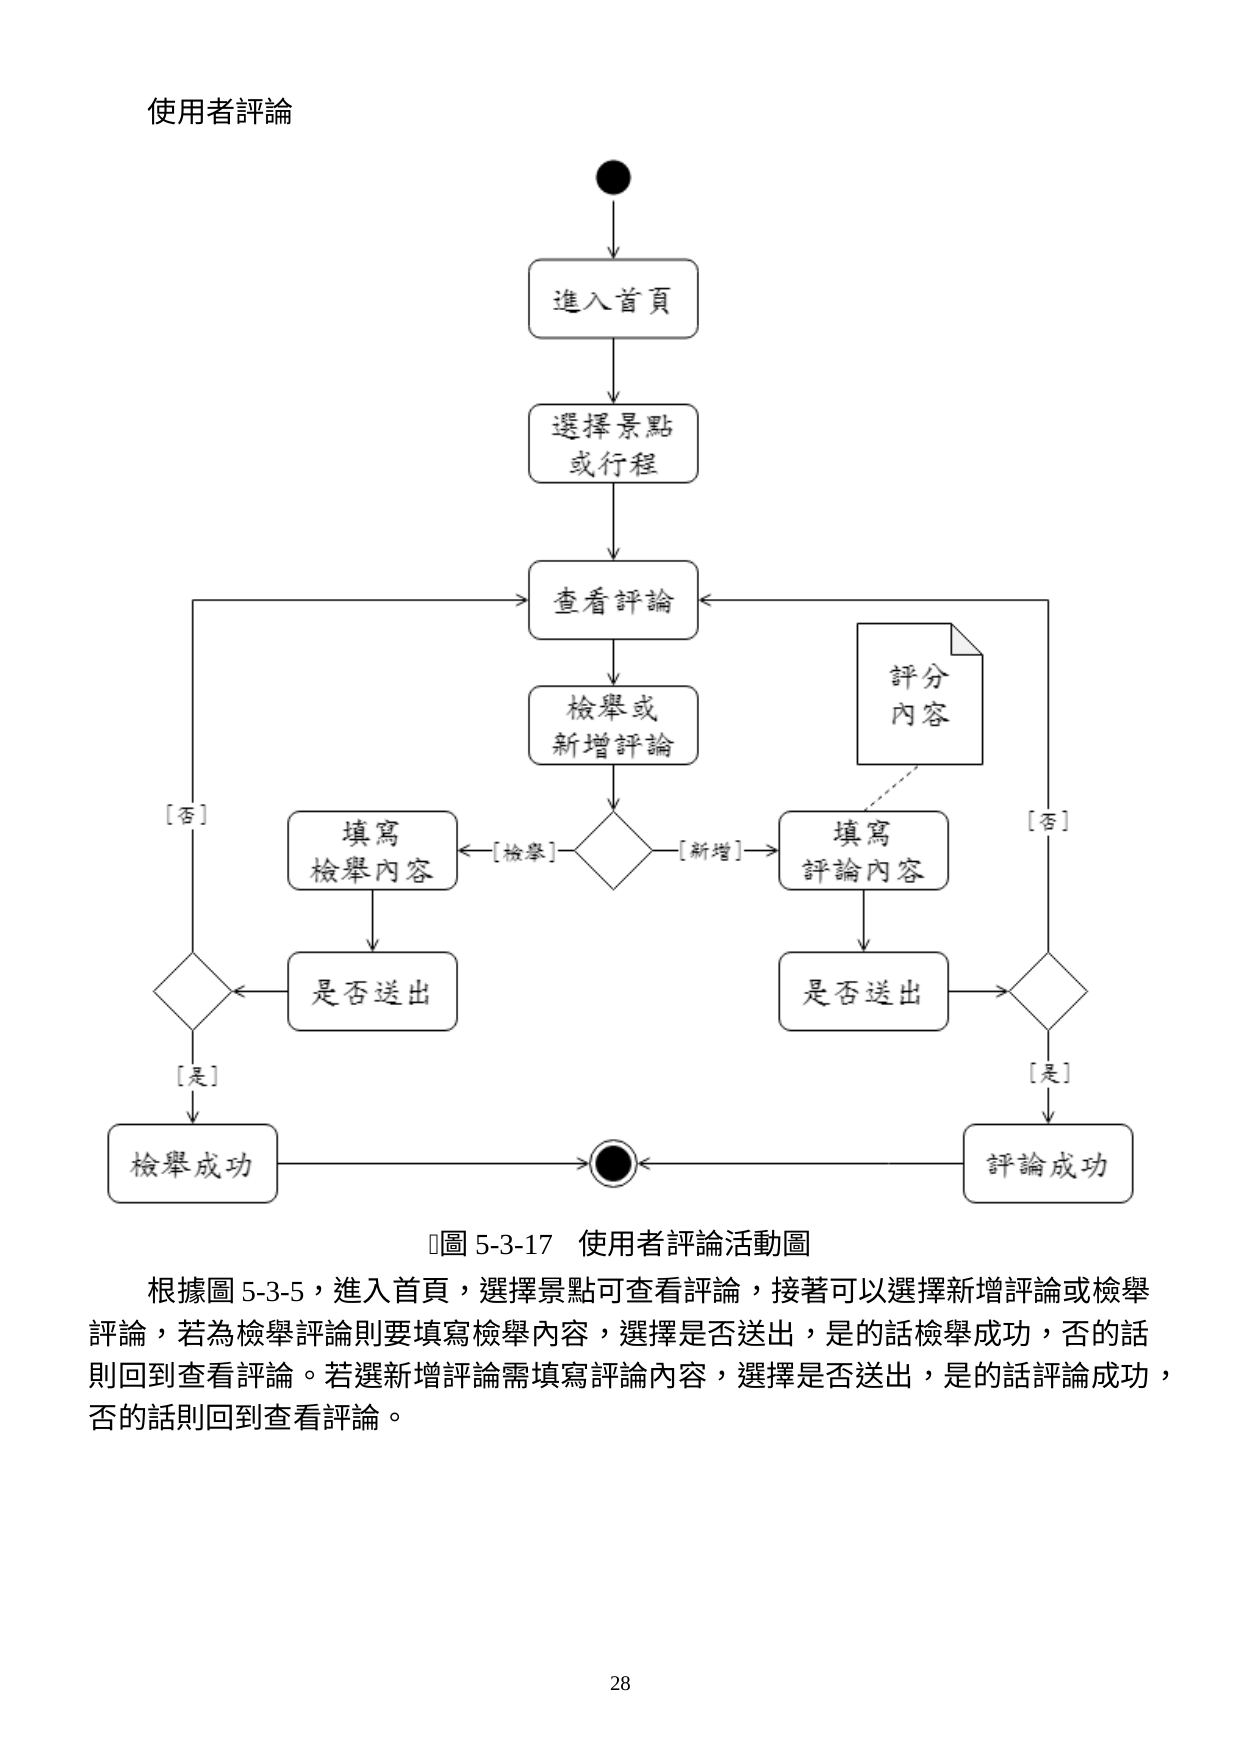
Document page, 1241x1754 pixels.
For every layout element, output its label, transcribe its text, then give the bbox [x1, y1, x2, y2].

picture [90, 131, 1151, 1221]
text 使用者評論 [89, 89, 1152, 131]
text 根據圖5-3-5，進入首頁，選擇景點可查看評論，接著可以選擇新增評論或檢舉評論，若為檢舉評論則要填寫檢舉內容，選擇是否送出，是的話檢舉成功，否的話則回到查看評論。若選新增評論需填寫評論內容，選擇是否送出，是的話評論成功，否的話則回到查看評論。 [89, 1268, 1152, 1437]
